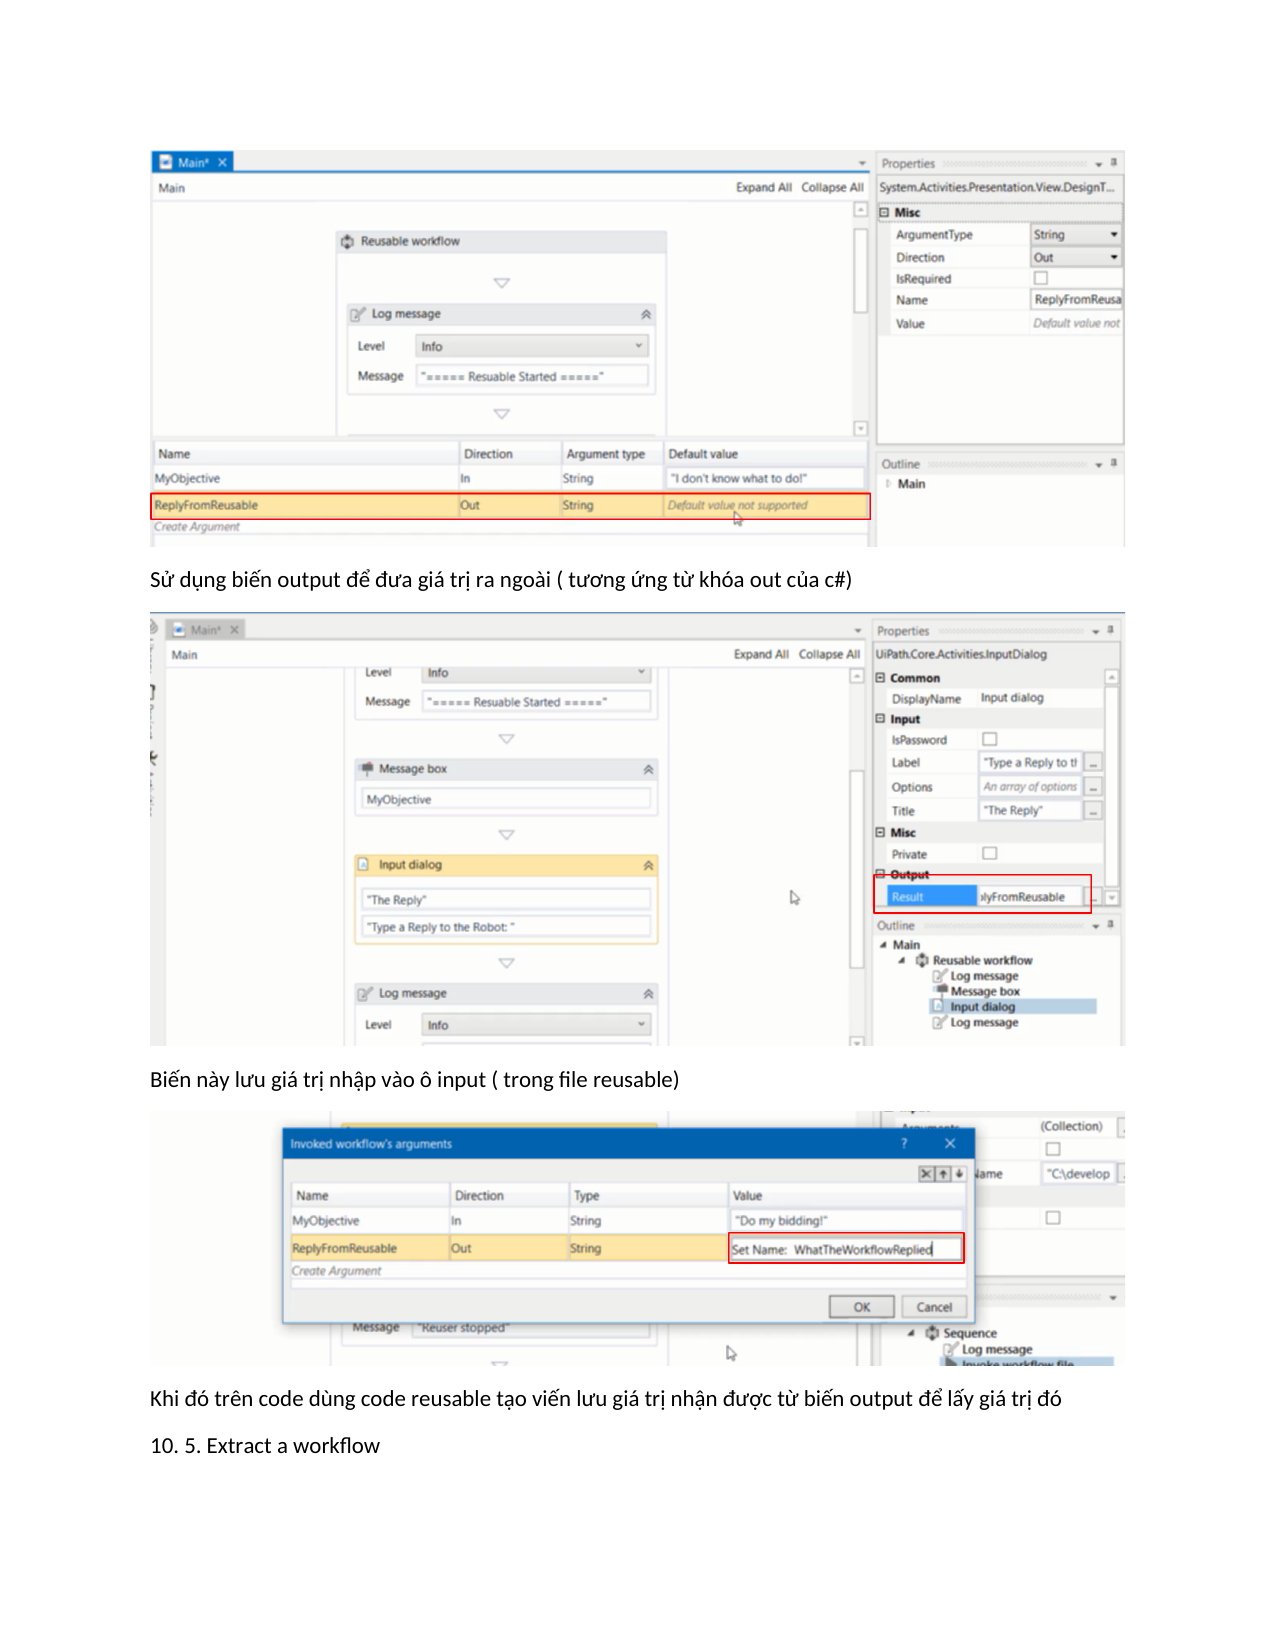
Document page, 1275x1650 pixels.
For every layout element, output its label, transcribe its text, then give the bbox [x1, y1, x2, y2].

text 10. 5. Extract a workflow [150, 1431, 1125, 1459]
text Biến này lưu giá trị nhập vào ô input ( trong file reusable) [150, 1065, 1125, 1093]
picture [150, 150, 1125, 547]
text Sử dụng biến output để đưa giá trị ra ngoài ( tương ứng từ khóa out của c#) [150, 566, 1125, 593]
picture [150, 612, 1125, 1046]
text Khi đó trên code dùng code reusable tạo viến lưu giá trị nhận được từ biến output để lấy giá trị đó [150, 1384, 1125, 1412]
picture [150, 1111, 1125, 1366]
